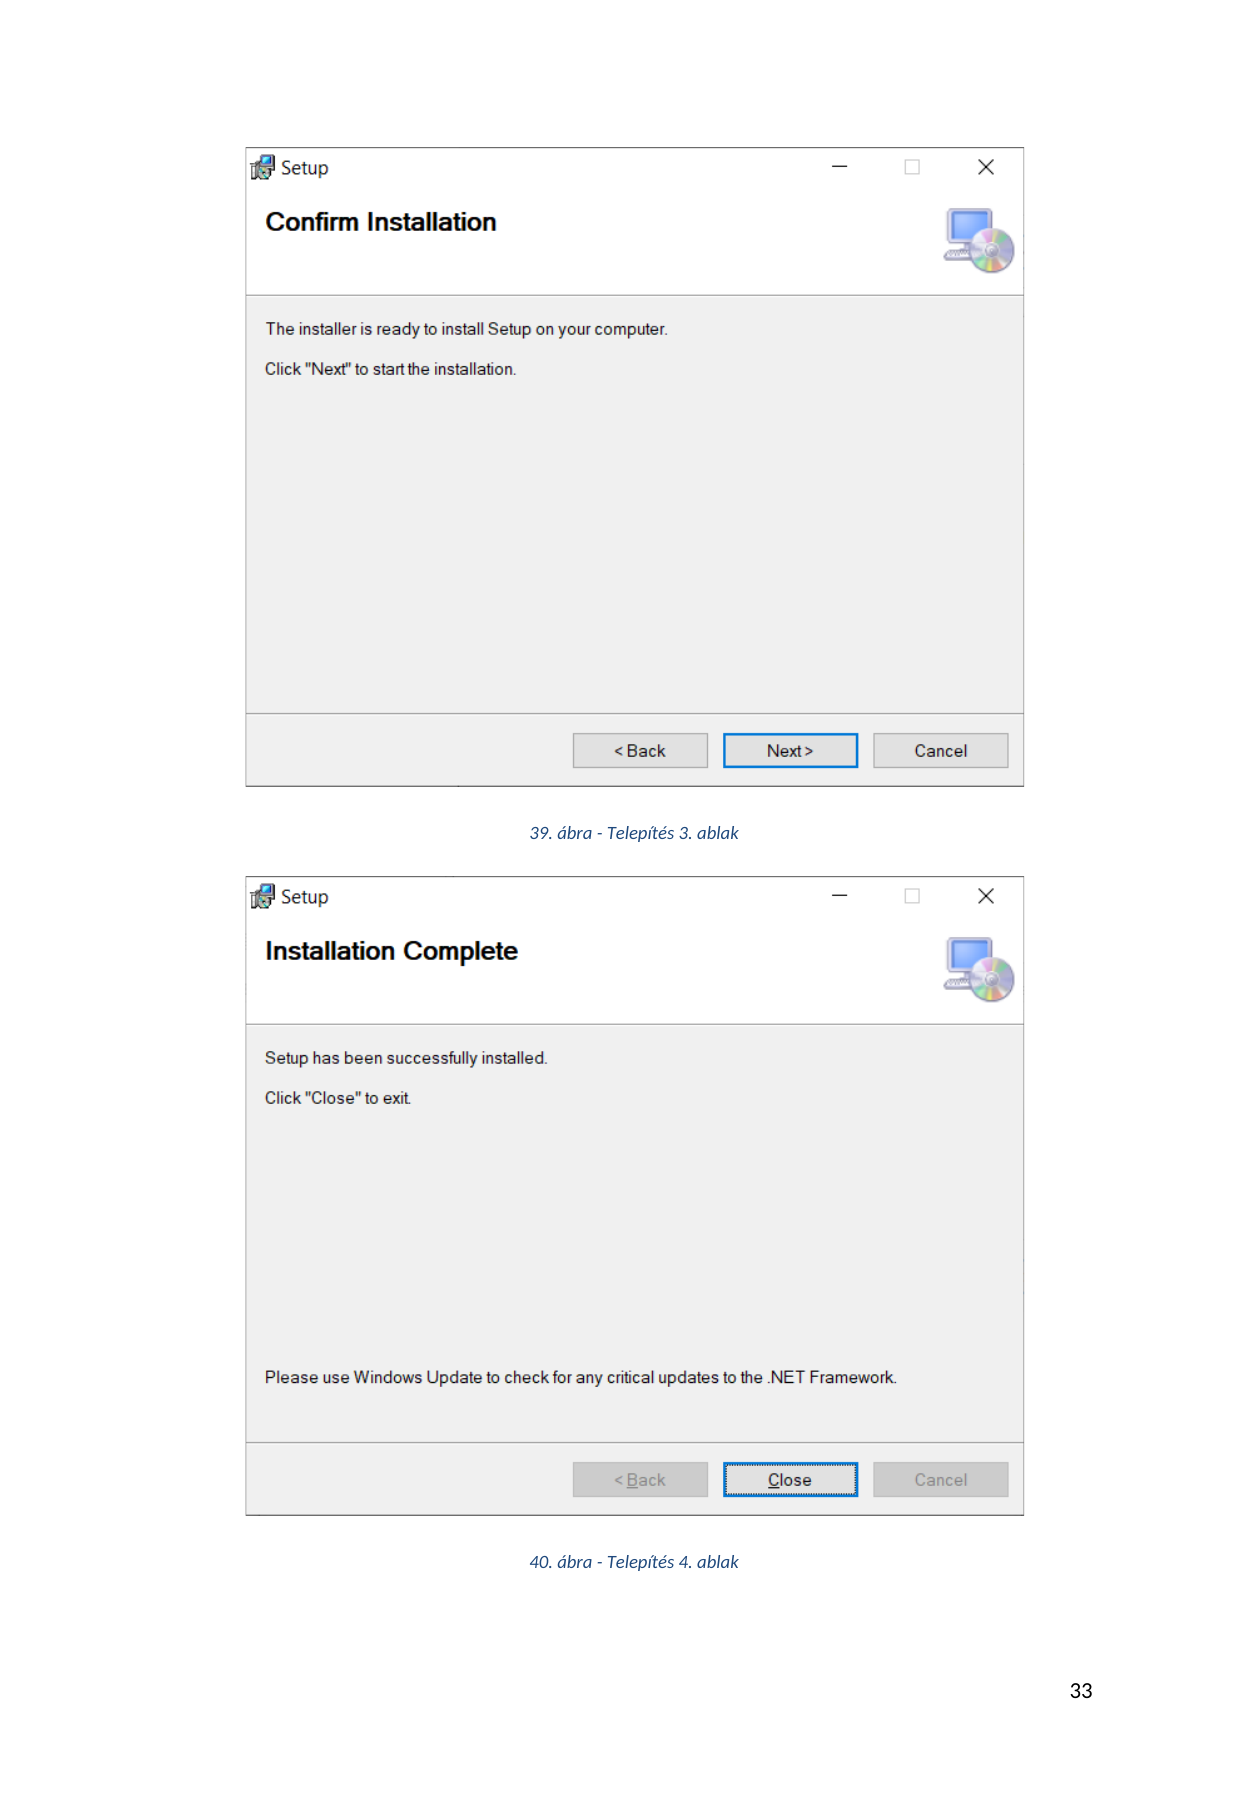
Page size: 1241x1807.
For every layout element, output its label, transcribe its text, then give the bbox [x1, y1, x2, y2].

picture [245, 876, 1025, 1516]
text 40. ábra - Telepítés 4. ablak [177, 1550, 1092, 1573]
picture [245, 147, 1025, 787]
text 39. ábra - Telepítés 3. ablak [177, 821, 1092, 844]
